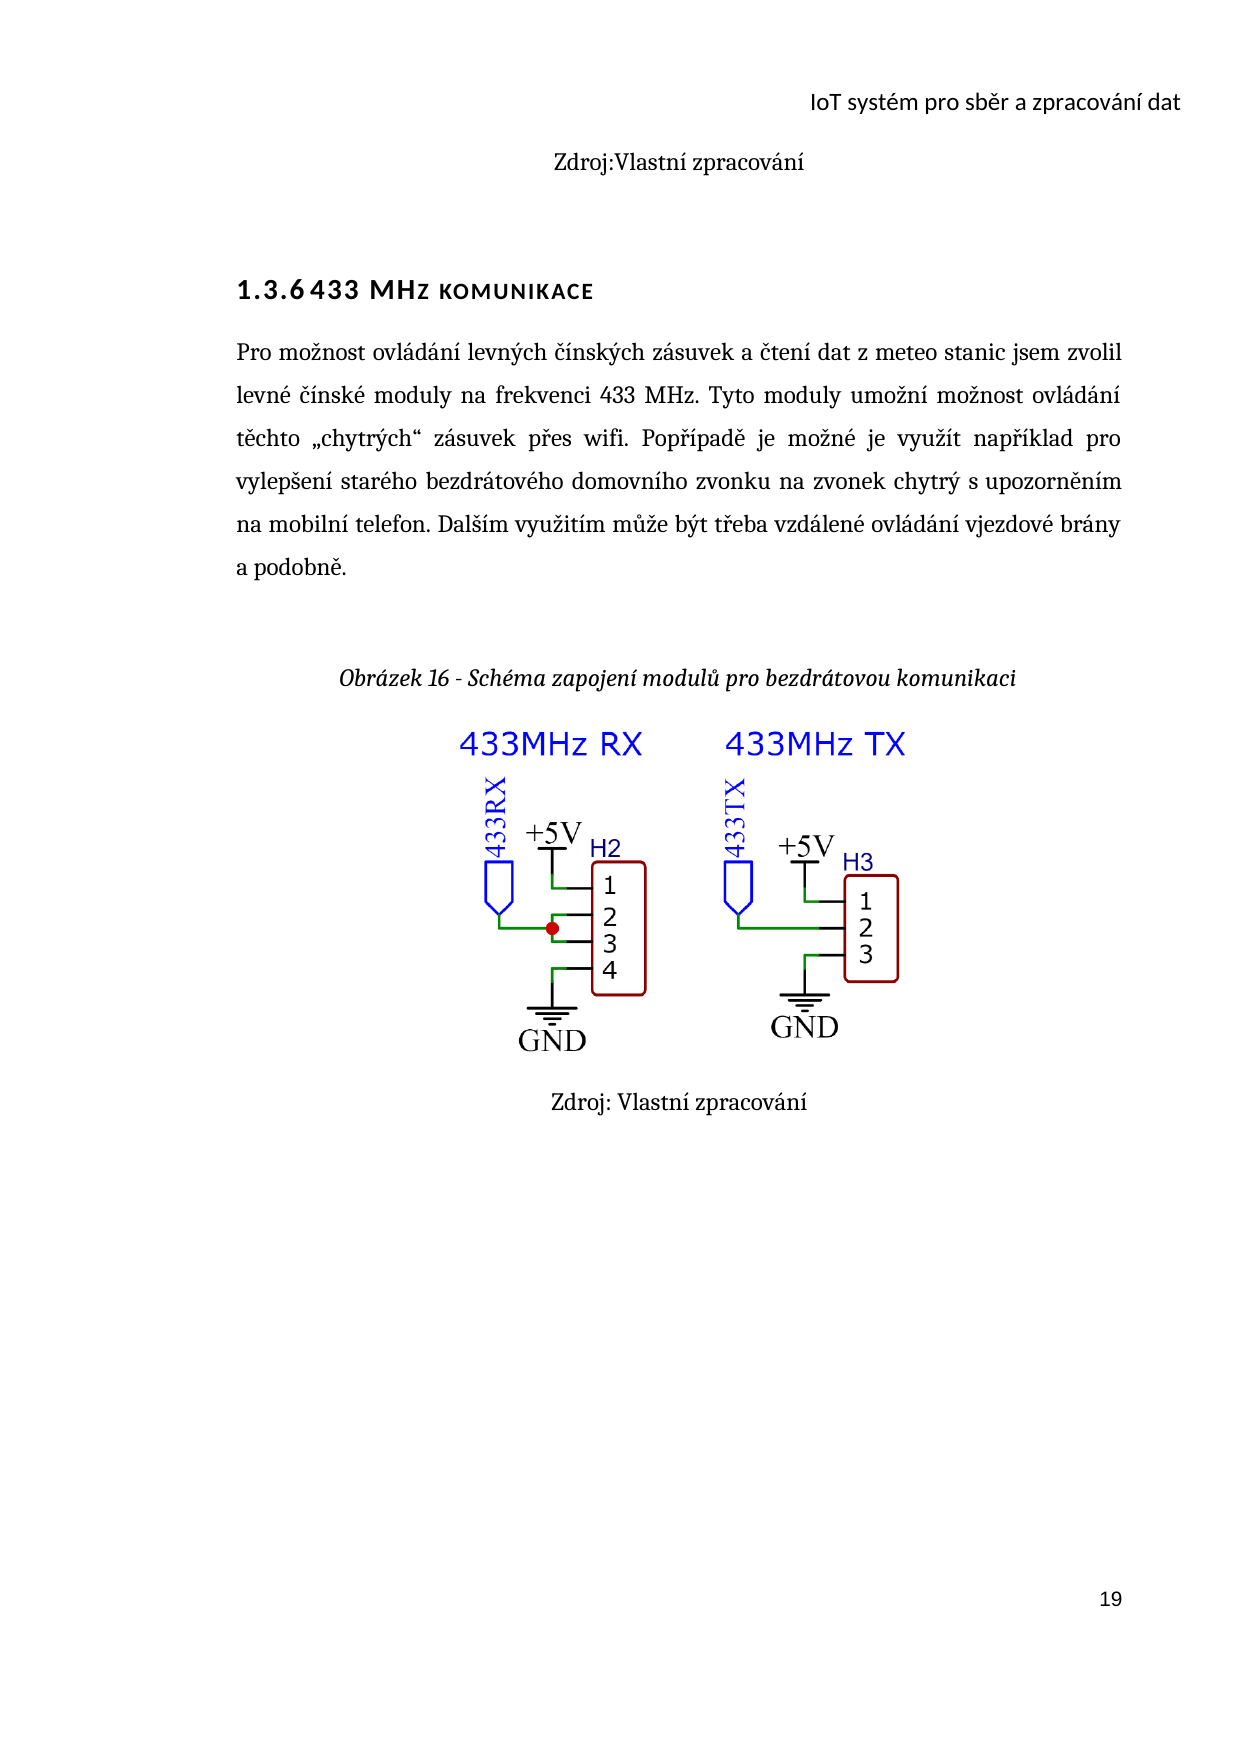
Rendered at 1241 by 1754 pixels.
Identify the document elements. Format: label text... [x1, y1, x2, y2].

text Obrázek 16 - Schéma zapojení modulů pro bezdrátovou komunikaci [236, 664, 1122, 693]
text Zdroj:Vlastní zpracování [236, 148, 1122, 176]
picture [449, 720, 909, 1061]
subtitle 433 MHz komunikace [236, 271, 1122, 307]
text Zdroj: Vlastní zpracování [236, 1088, 1122, 1116]
text Pro možnost ovládání levných čínských zásuvek a čtení dat z meteo stanic jsem zvolil levné čínské moduly na frekvenci 433 MHz. Tyto moduly umožní možnost ovládání těchto „chytrých“ zásuvek přes wifi. Popřípadě je možné je využít například pro vylepšení starého bezdrátového domovního zvonku na zvonek chytrý s upozorněním na mobilní telefon. Dalším využitím může být třeba vzdálené ovládání vjezdové brány a podobně. [236, 337, 1122, 582]
